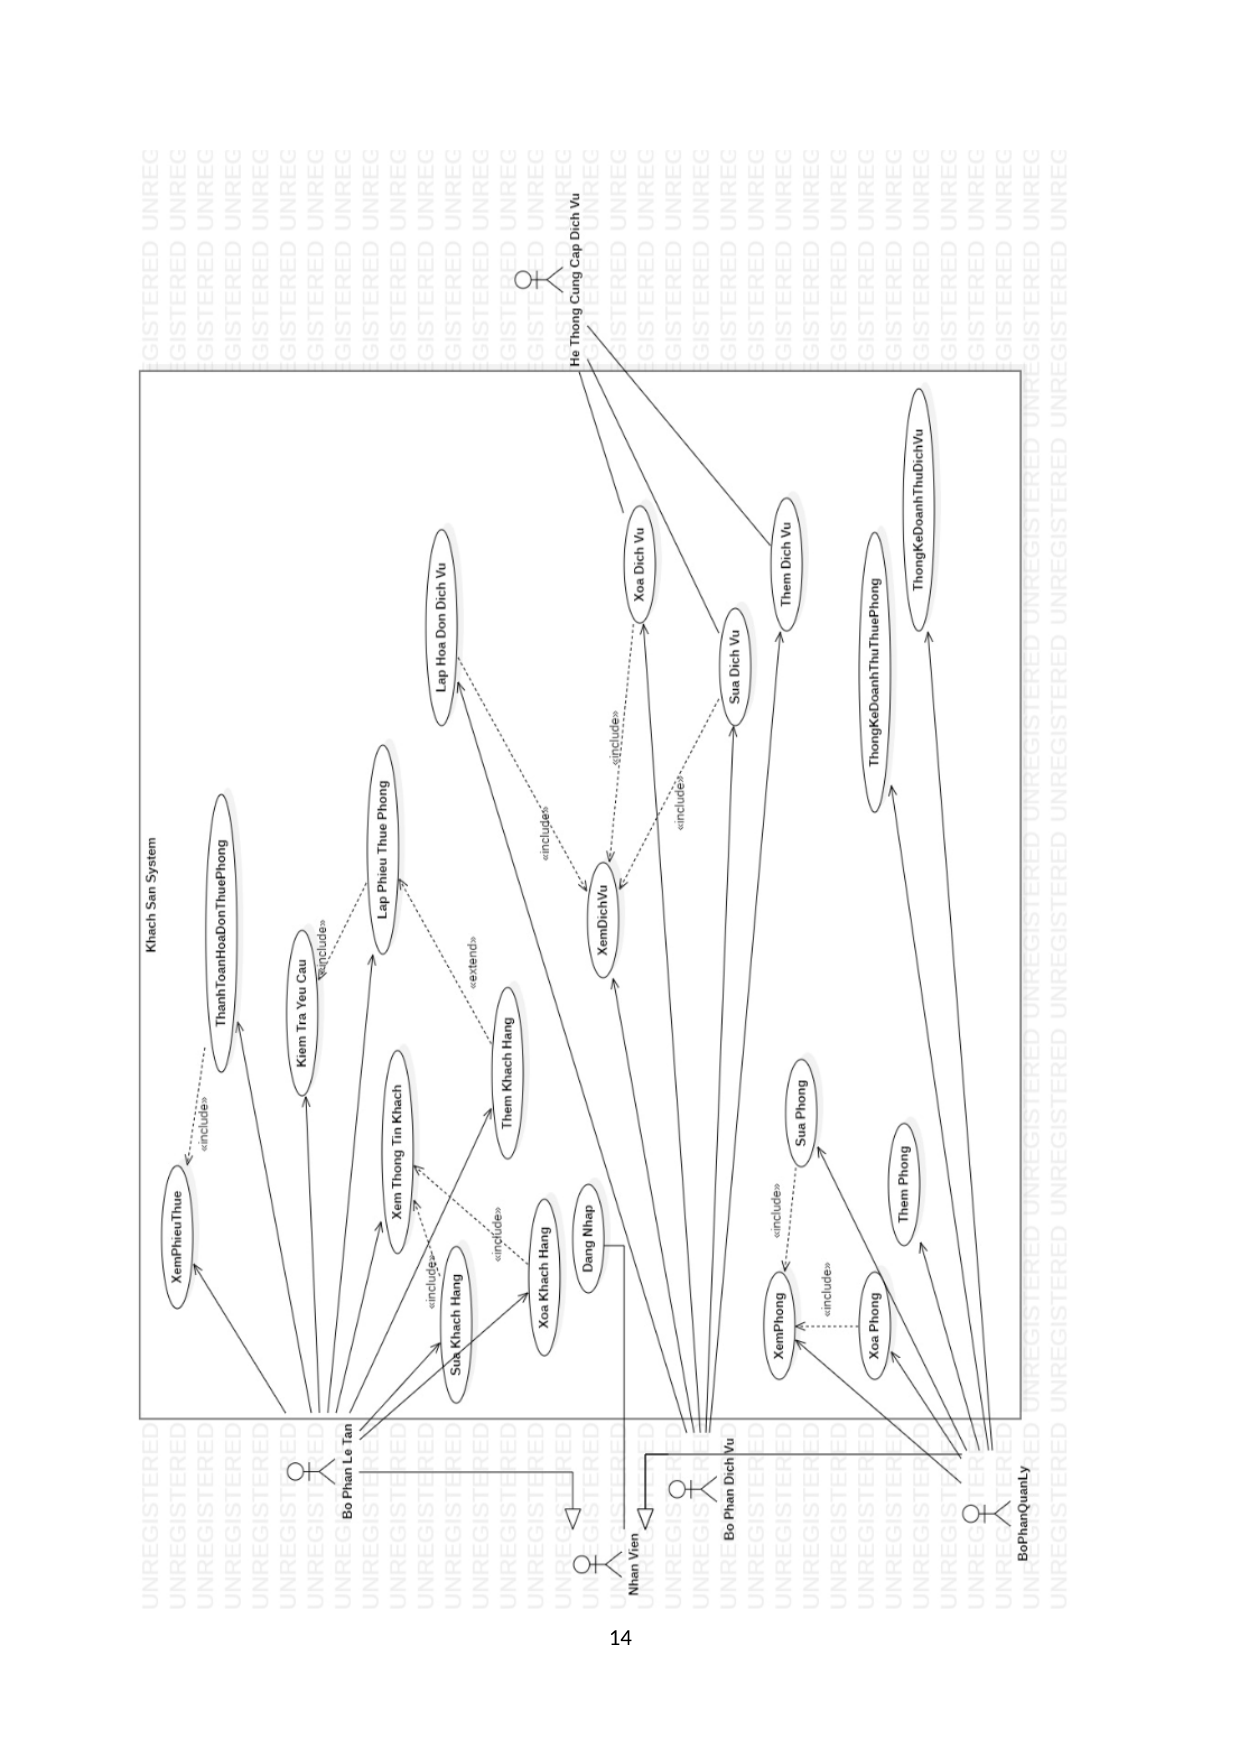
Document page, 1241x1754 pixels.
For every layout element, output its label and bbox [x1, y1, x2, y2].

picture [132, 151, 1070, 1607]
